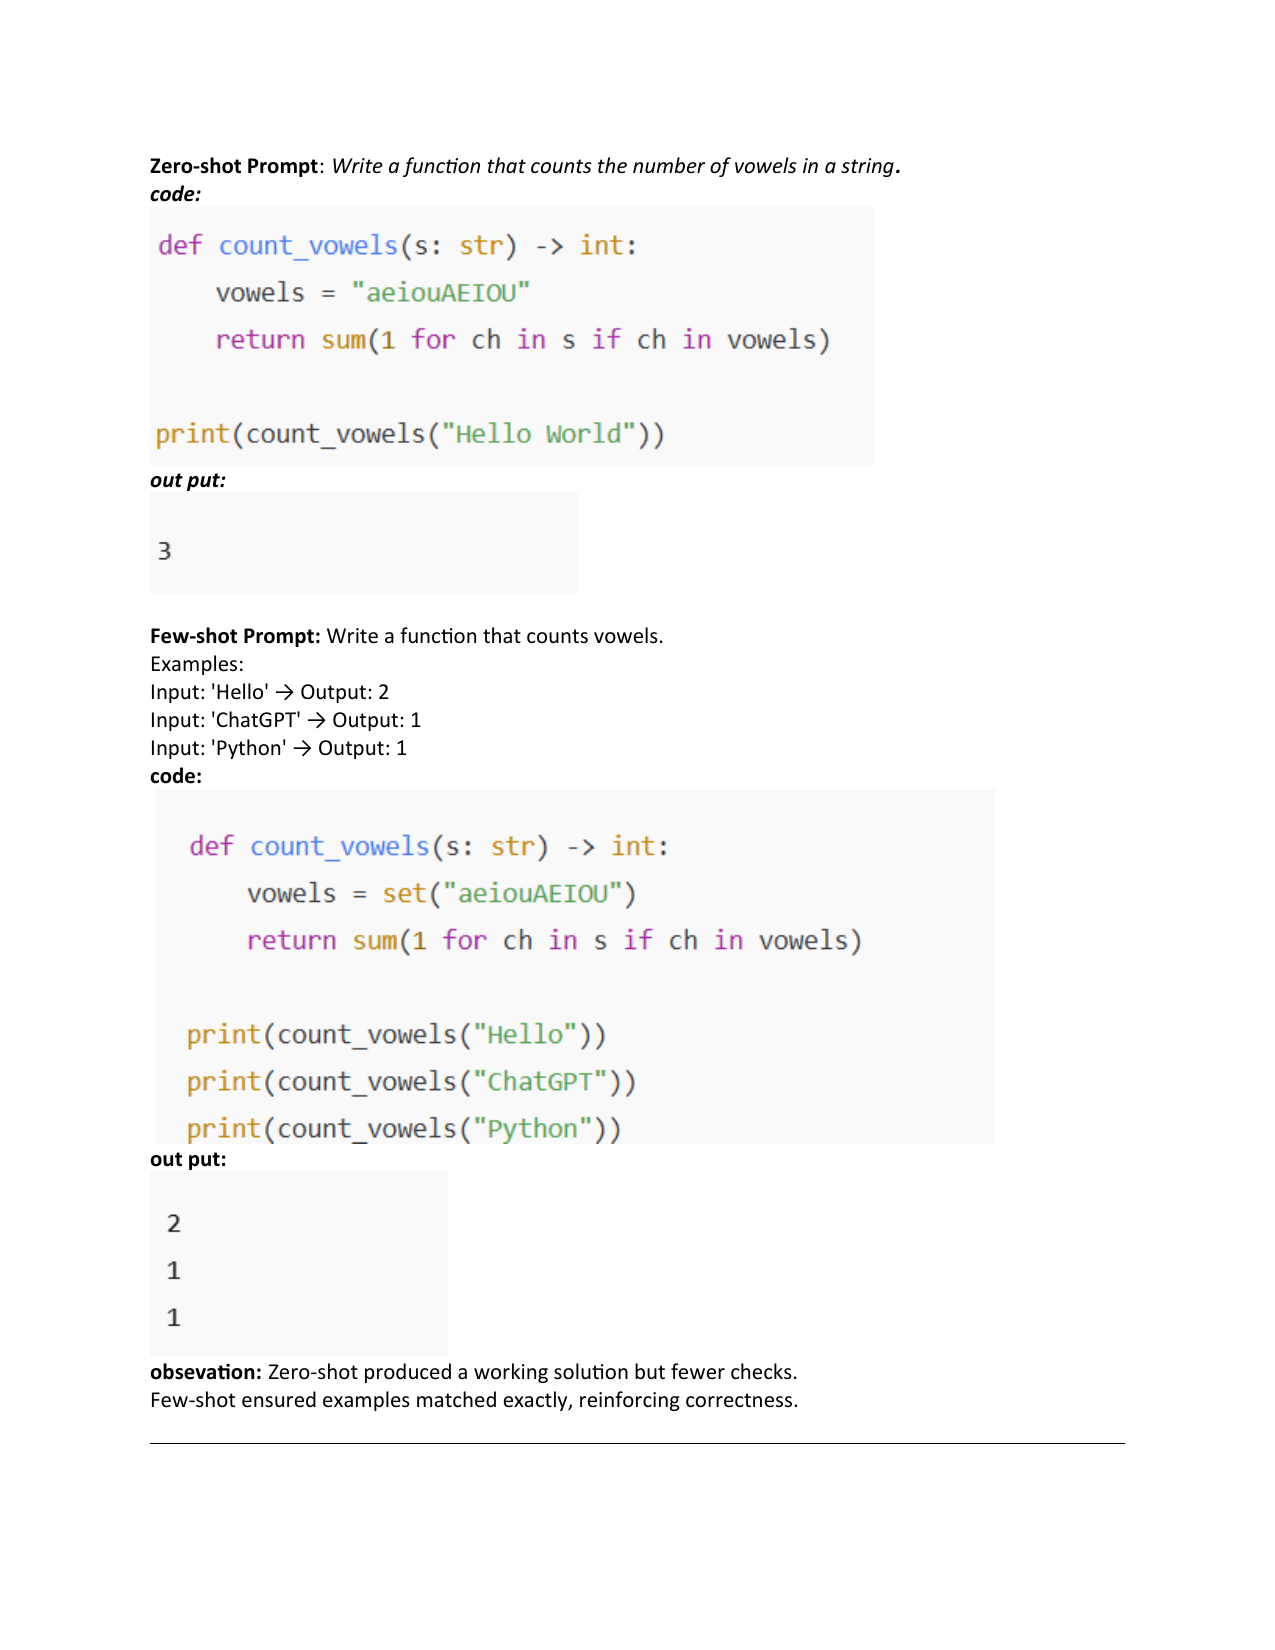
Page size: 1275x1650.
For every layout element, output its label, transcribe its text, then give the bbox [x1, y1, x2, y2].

picture [150, 207, 875, 465]
picture [150, 492, 579, 593]
picture [150, 789, 996, 1144]
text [150, 150, 1125, 621]
picture [150, 1171, 449, 1356]
